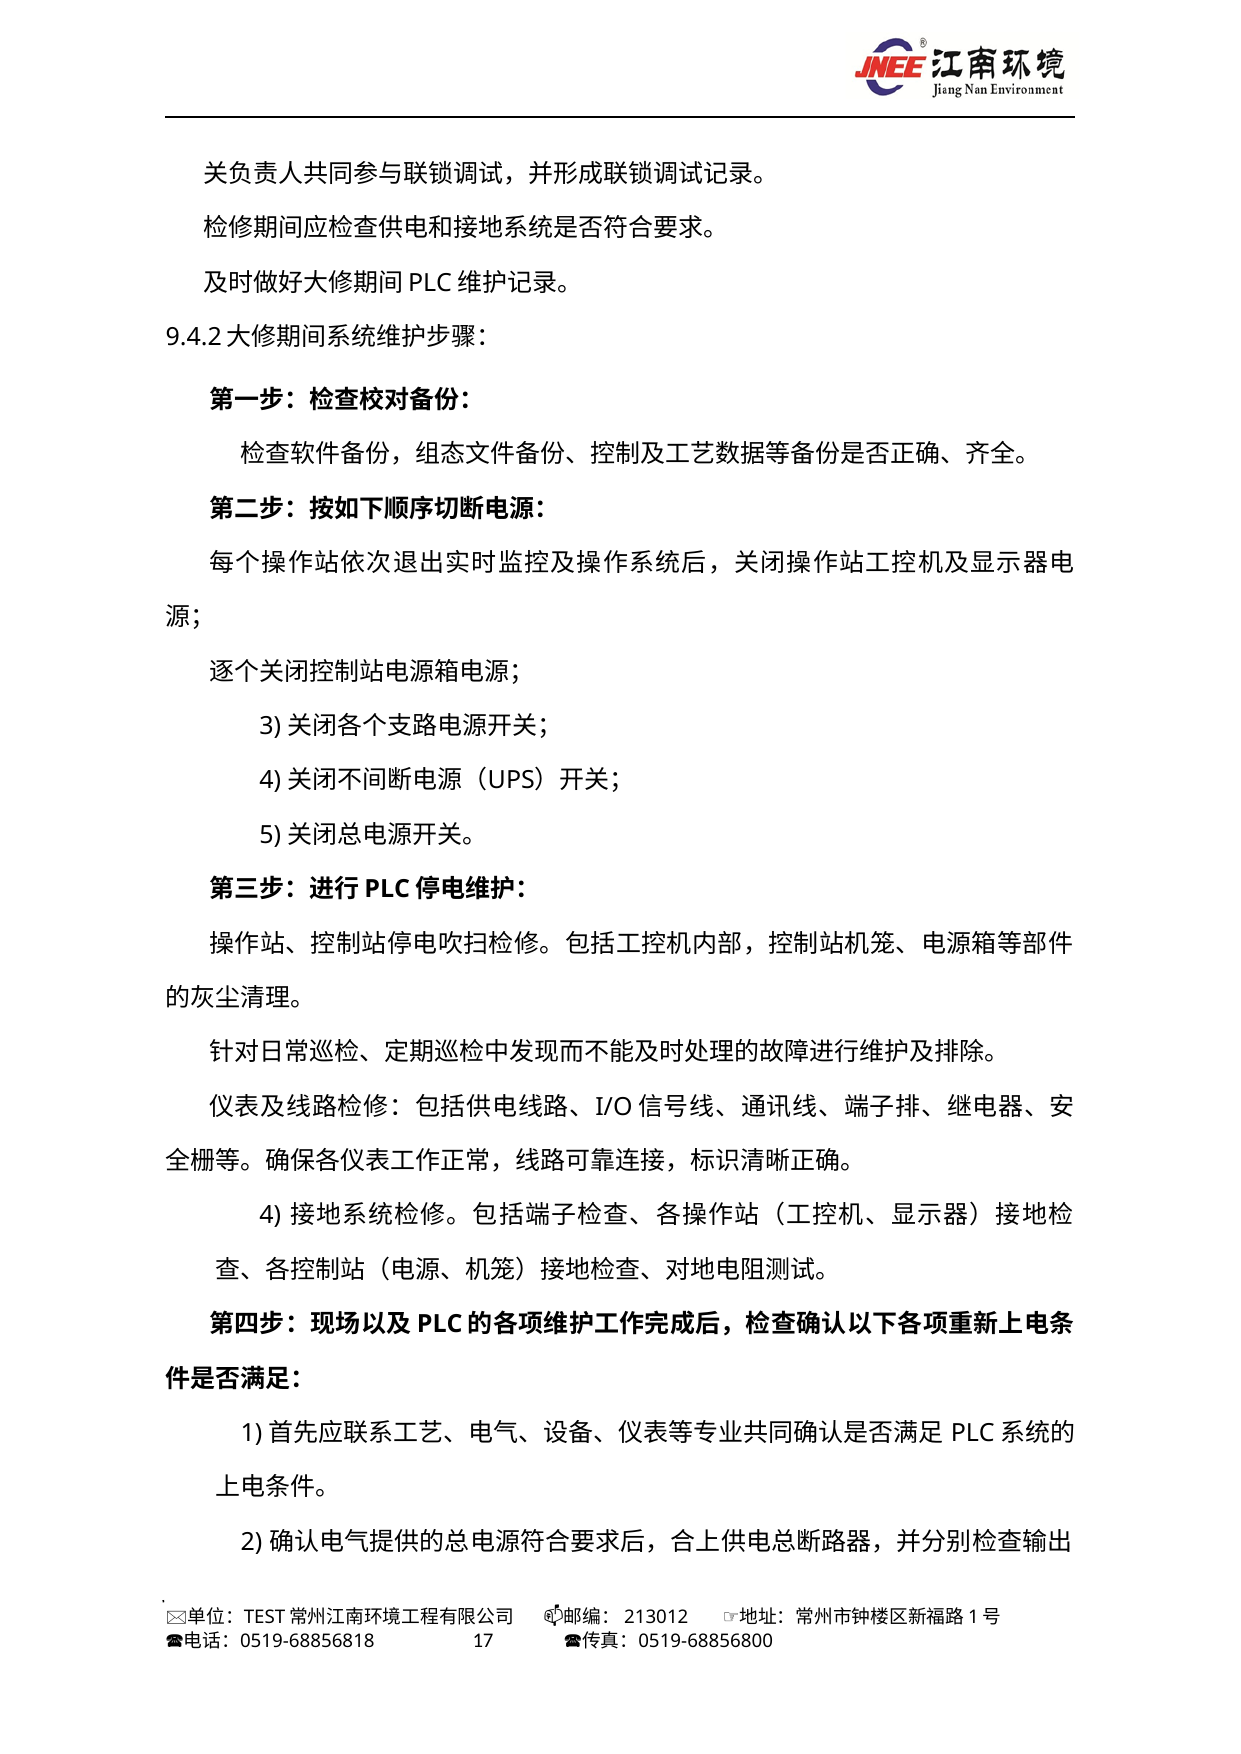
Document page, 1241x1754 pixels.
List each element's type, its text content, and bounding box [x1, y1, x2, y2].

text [215, 1521, 1075, 1557]
text 逐个关闭控制站电源箱电源； [165, 651, 1075, 687]
text 第二步：按如下顺序切断电源： [165, 488, 1075, 524]
text 1) 首先应联系工艺、电气、设备、仪表等专业共同确认是否满足PLC系统的上电条件。 [215, 1412, 1075, 1503]
picture [845, 32, 1080, 99]
text 检查软件备份，组态文件备份、控制及工艺数据等备份是否正确、齐全。 [165, 434, 1075, 470]
text 第三步：进行PLC停电维护： [165, 869, 1075, 905]
text 仪表及线路检修：包括供电线路、I/O信号线、通讯线、端子排、继电器、安全栅等。确保各仪表工作正常，线路可靠连接，标识清晰正确。 [165, 1086, 1075, 1177]
text 操作站、控制站停电吹扫检修。包括工控机内部，控制站机笼、电源箱等部件的灰尘清理。 [165, 923, 1075, 1014]
text 针对日常巡检、定期巡检中发现而不能及时处理的故障进行维护及排除。 [165, 1032, 1075, 1068]
text 及时做好大修期间PLC维护记录。 [203, 262, 1075, 298]
text 4) 接地系统检修。包括端子检查、各操作站（工控机、显示器）接地检查、各控制站（电源、机笼）接地检查、对地电阻测试。 [215, 1195, 1075, 1286]
text 检修期间应检查供电和接地系统是否符合要求。 [203, 208, 1075, 244]
text 第一步：检查校对备份： [165, 379, 1075, 416]
text 每个操作站依次退出实时监控及操作系统后，关闭操作站工控机及显示器电源； [165, 542, 1075, 633]
text 5) 关闭总电源开关。 [215, 814, 1075, 851]
text 3) 关闭各个支路电源开关； [215, 706, 1075, 742]
text 4) 关闭不间断电源（UPS）开关； [215, 760, 1075, 796]
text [203, 153, 1075, 190]
text 9.4.2大修期间系统维护步骤： [165, 317, 1075, 353]
text 第四步：现场以及PLC的各项维护工作完成后，检查确认以下各项重新上电条件是否满足： [165, 1304, 1075, 1394]
